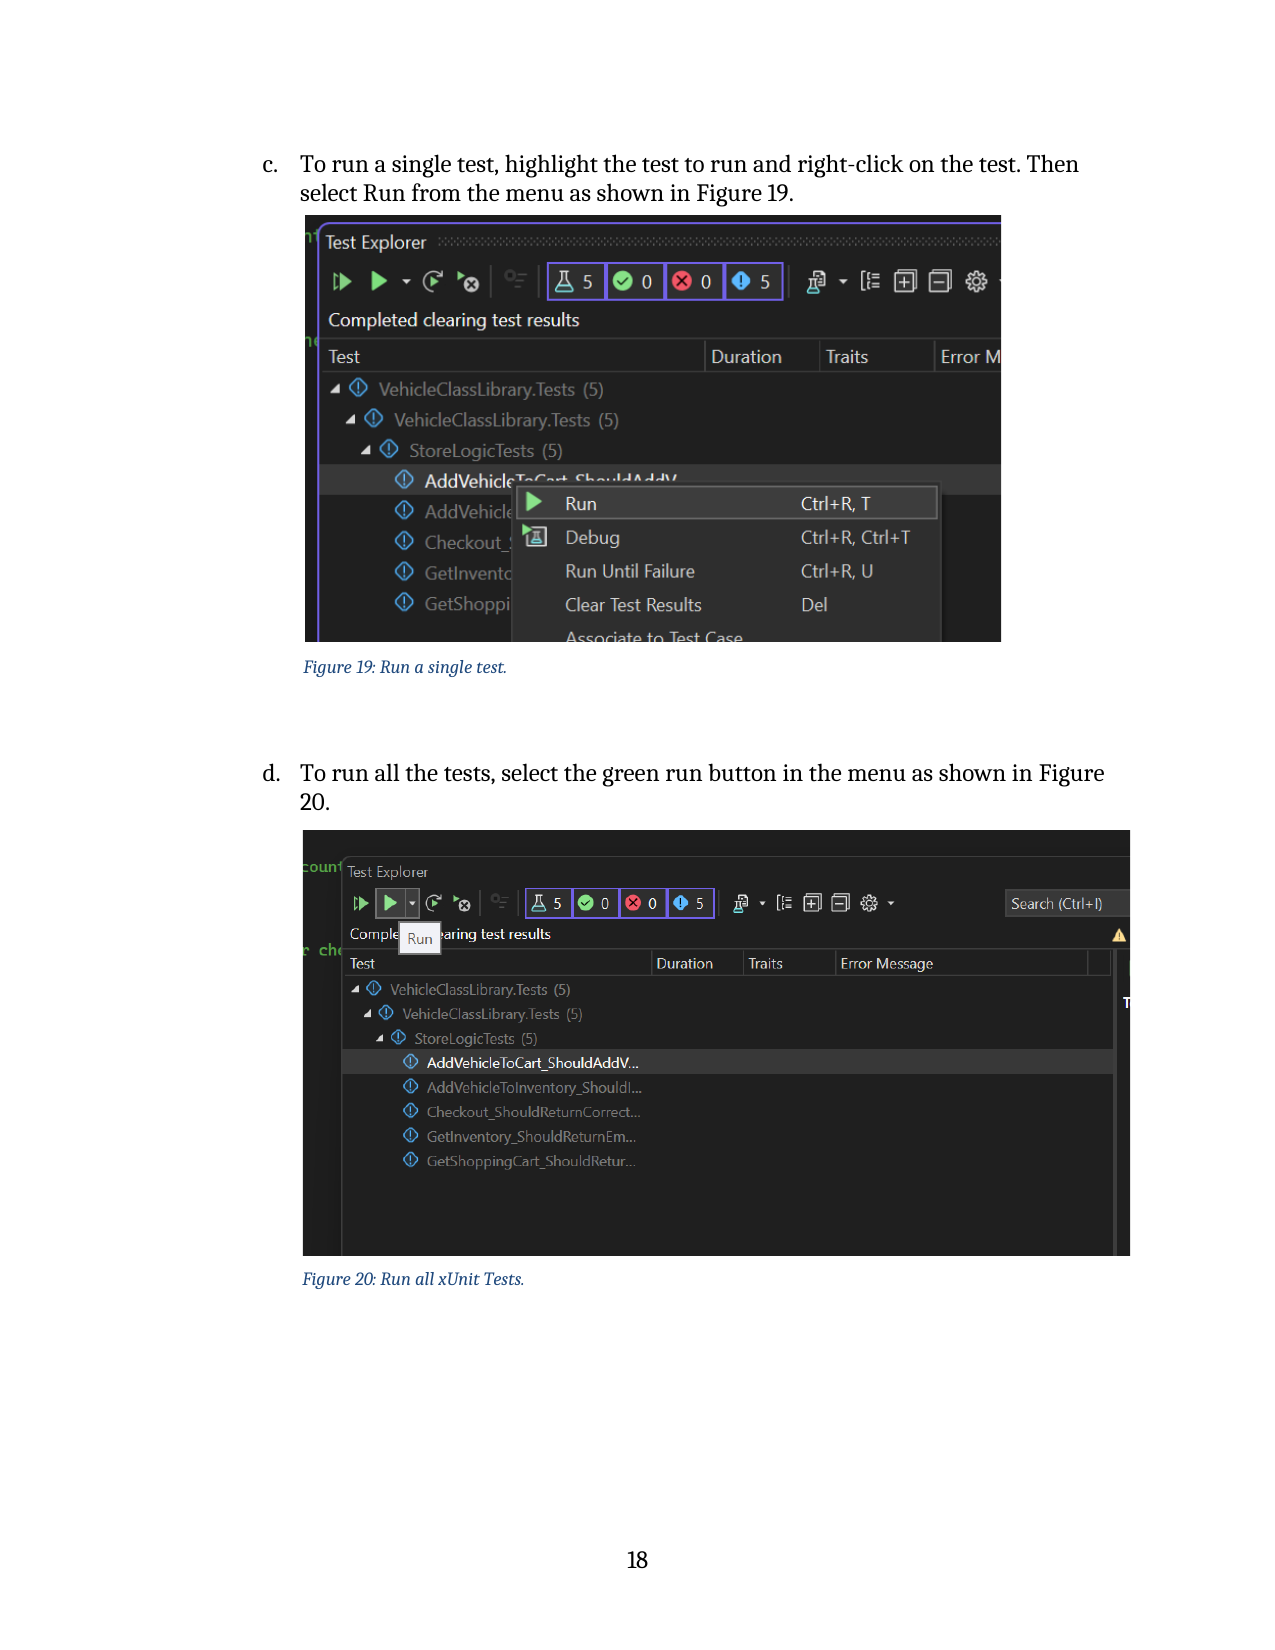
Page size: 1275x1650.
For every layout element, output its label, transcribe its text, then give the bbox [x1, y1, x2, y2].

list To run a single test, highlight the test to run and right-click on the test. Then select Run from the menu as shown in Figure 19. [262, 150, 1125, 207]
picture [302, 830, 1130, 1256]
picture [304, 215, 1001, 641]
list To run all the tests, select the green run button in the menu as shown in Figure 20. [262, 759, 1125, 816]
